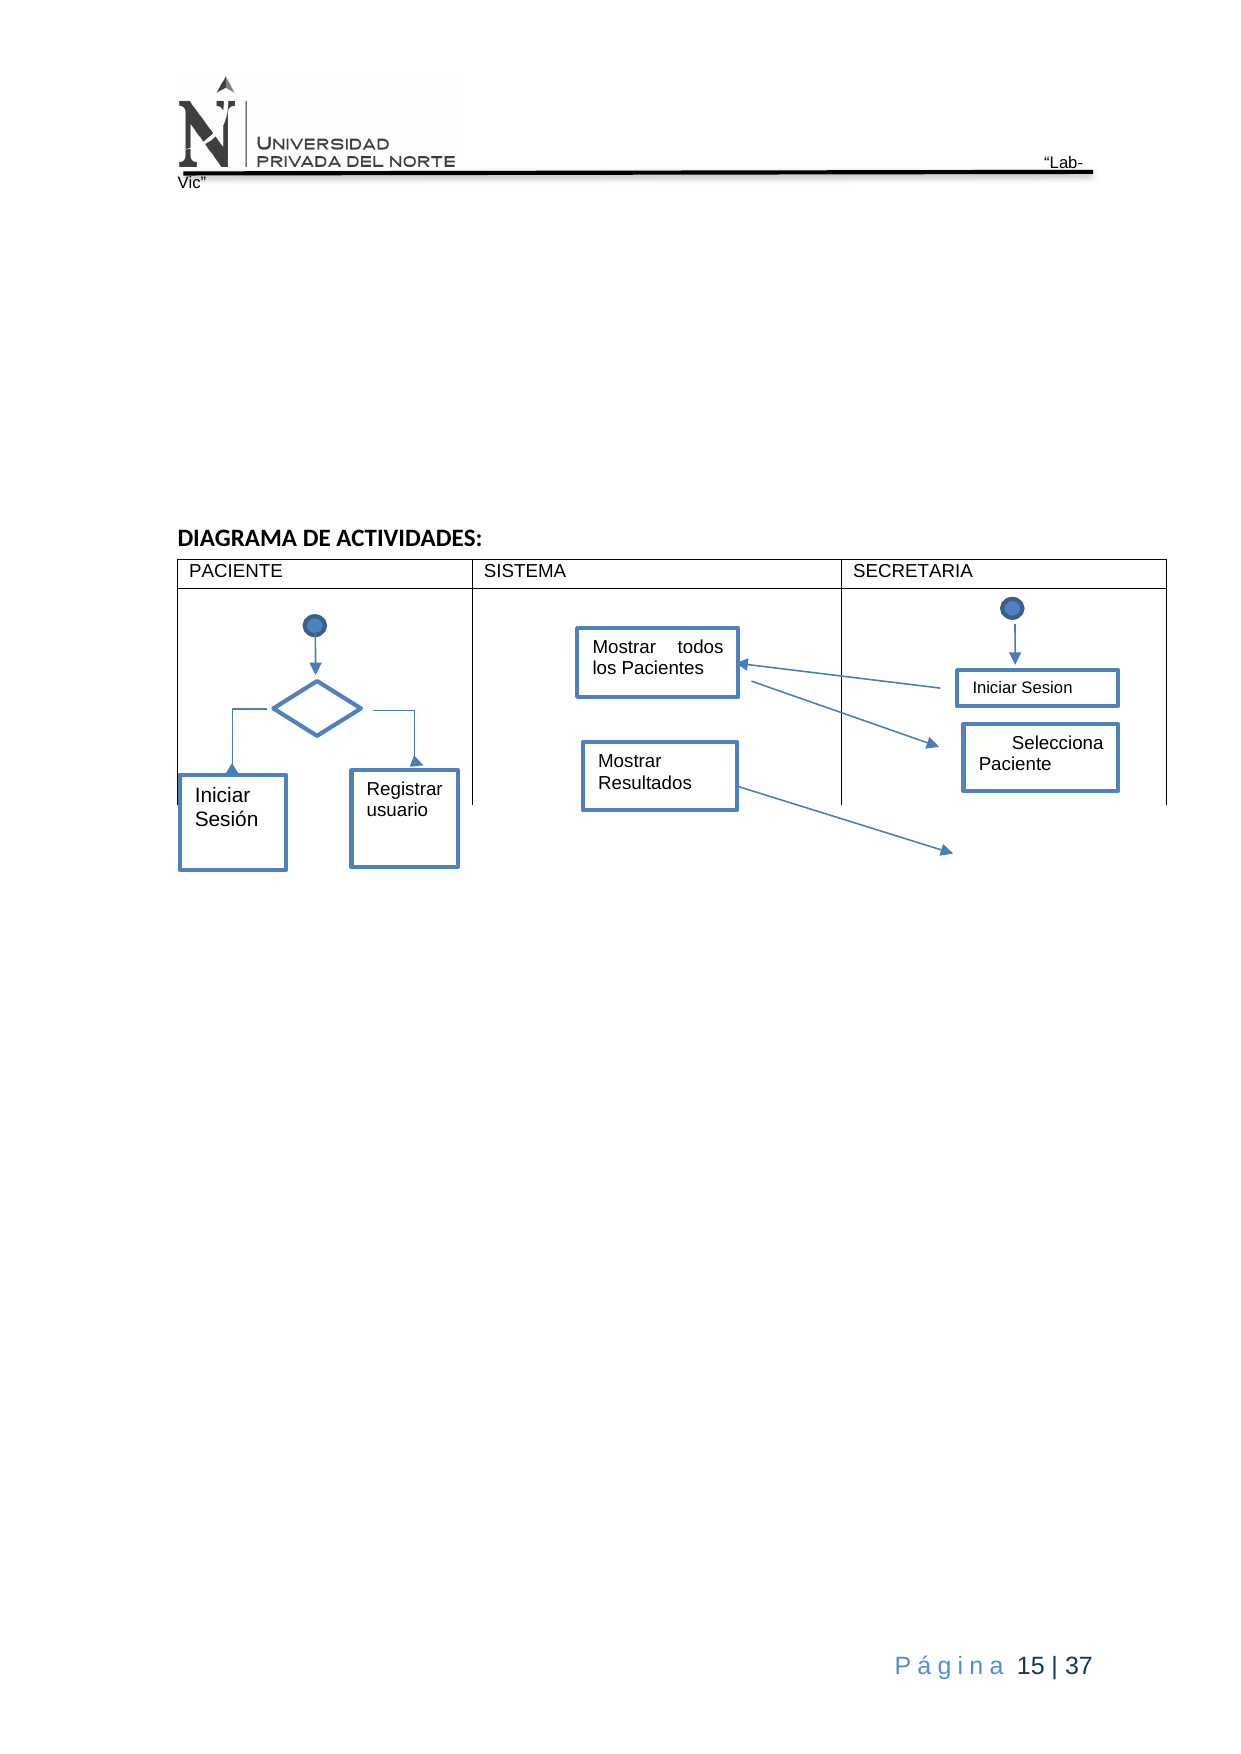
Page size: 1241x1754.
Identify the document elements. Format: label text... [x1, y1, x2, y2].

table_cell [473, 622, 841, 805]
table_cell [178, 589, 472, 622]
table_cell [842, 622, 1166, 805]
table_cell [178, 622, 472, 805]
table_header SECRETARIA [842, 560, 1166, 587]
table_cell [473, 589, 841, 622]
table_header SISTEMA [473, 560, 841, 587]
text DIAGRAMA DE ACTIVIDADES: [177, 522, 1078, 552]
table_header PACIENTE [178, 560, 472, 587]
picture [177, 73, 458, 169]
table_cell [842, 589, 1166, 622]
